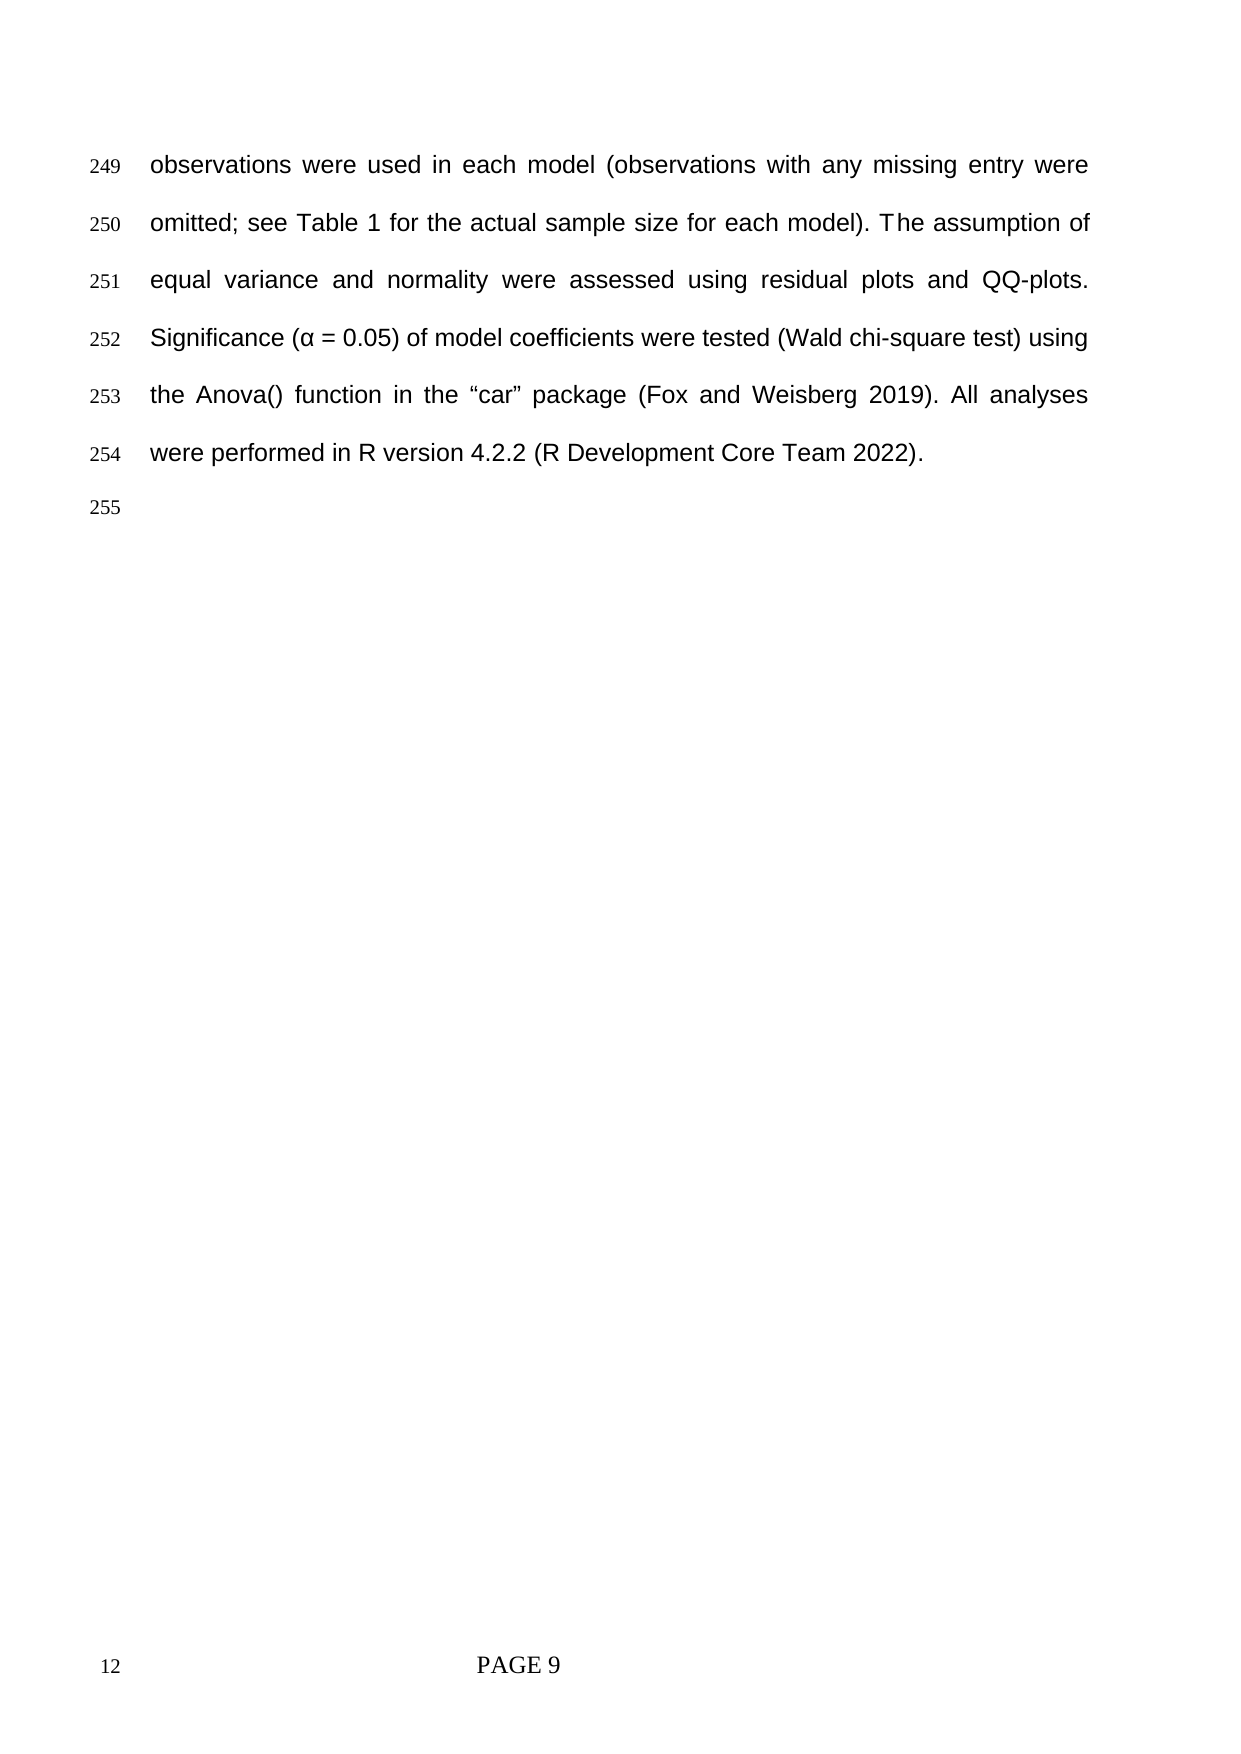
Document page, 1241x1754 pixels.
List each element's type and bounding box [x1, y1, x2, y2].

text [150, 150, 1090, 466]
